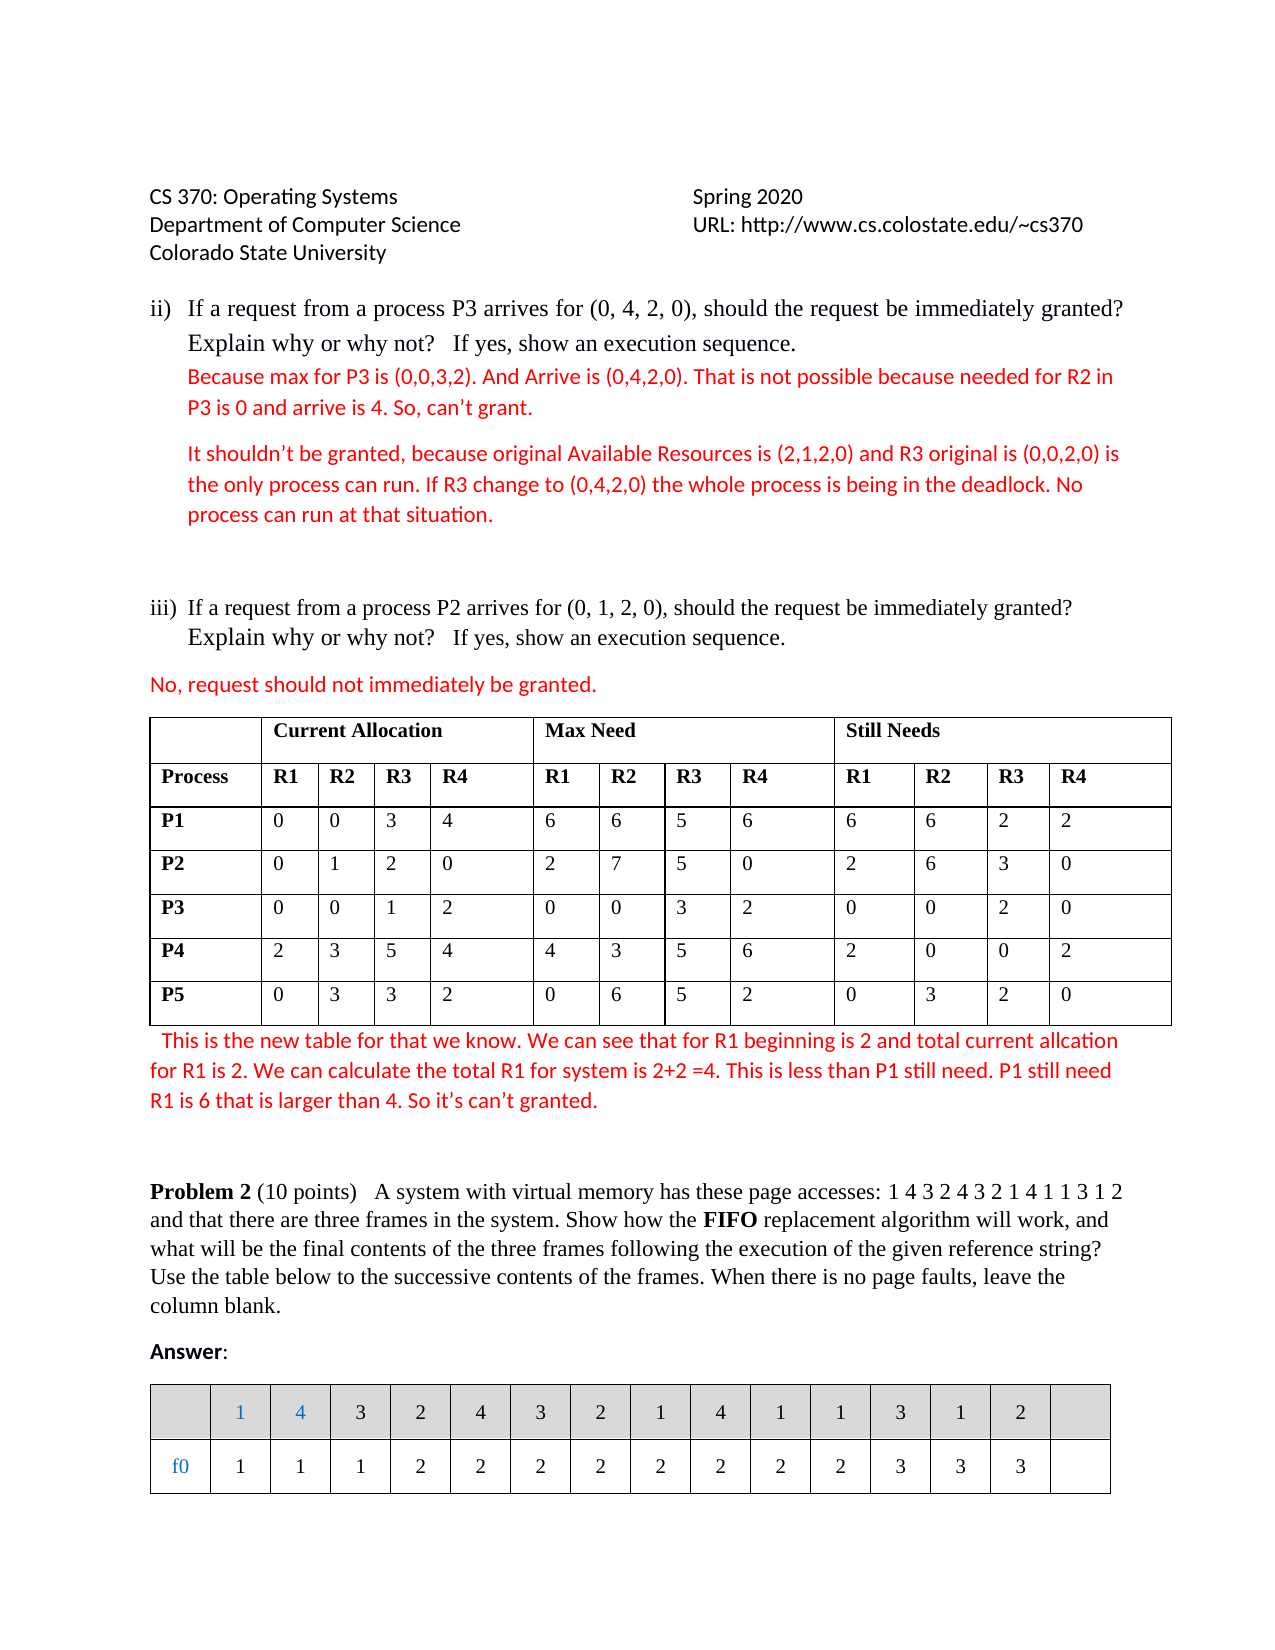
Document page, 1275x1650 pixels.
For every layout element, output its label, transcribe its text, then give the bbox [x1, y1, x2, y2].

table_cell 0 [915, 939, 987, 981]
table_cell 0 [319, 808, 374, 850]
table_header 1 [751, 1385, 810, 1438]
table_cell R2 [600, 764, 664, 806]
table_cell 2 [988, 808, 1049, 850]
table_cell 6 [915, 851, 987, 894]
table_cell 3 [319, 939, 374, 981]
table_header Max Need [534, 718, 834, 763]
table_cell 2 [811, 1440, 870, 1493]
table_cell 0 [262, 808, 318, 850]
table_header 1 [211, 1385, 270, 1438]
table_cell 0 [1050, 982, 1171, 1025]
table_cell P1 [151, 808, 261, 850]
table_cell 0 [262, 895, 318, 937]
text iii) If a request from a process P2 arrives for (0, 1, 2, 0), should the request be immediately granted? Explain why or why not? If yes, show an execution sequence. [150, 594, 1125, 651]
table_cell 3 [375, 808, 430, 850]
table_cell 3 [319, 982, 374, 1025]
table_cell 6 [835, 808, 914, 850]
table_header [151, 718, 261, 763]
table_cell 0 [534, 982, 599, 1025]
table_cell 6 [731, 939, 834, 981]
table_cell R2 [915, 764, 987, 806]
table_cell R1 [534, 764, 599, 806]
table_cell R3 [666, 764, 730, 806]
table_header Current Allocation [262, 718, 533, 763]
table_cell 4 [431, 939, 533, 981]
table_cell 0 [1050, 851, 1171, 894]
table_cell 6 [600, 808, 664, 850]
table_header 1 [811, 1385, 870, 1438]
table_cell 3 [931, 1440, 990, 1493]
table_header 2 [991, 1385, 1050, 1438]
table_header 4 [691, 1385, 750, 1438]
table_cell 2 [1050, 939, 1171, 981]
table_cell 0 [988, 939, 1049, 981]
table_cell 6 [600, 982, 664, 1025]
table_cell 7 [600, 851, 664, 894]
list If a request from a process P3 arrives for (0, 4, 2, 0), should the request be immediately granted? Explain why or why not? If yes, show an execution sequence. [150, 294, 1125, 357]
table_cell 0 [835, 895, 914, 937]
table_cell 6 [731, 808, 834, 850]
table_cell 6 [915, 808, 987, 850]
table_cell 4 [534, 939, 599, 981]
table_cell 2 [751, 1440, 810, 1493]
table_cell 2 [534, 851, 599, 894]
text Because max for P3 is (0,0,3,2). And Arrive is (0,4,2,0). That is not possible because needed for R2 in P3 is 0 and arrive is 4. So, can’t grant. [187, 362, 1125, 421]
table_cell 1 [319, 851, 374, 894]
table_cell 2 [431, 982, 533, 1025]
text It shouldn’t be granted, because original Available Resources is (2,1,2,0) and R3 original is (0,0,2,0) is the only process can run. If R3 change to (0,4,2,0) the whole process is being in the deadlock. No process can run at that situation. [187, 439, 1125, 528]
table_cell P5 [151, 982, 261, 1025]
table_cell 0 [835, 982, 914, 1025]
table_cell 2 [571, 1440, 630, 1493]
table_cell 1 [331, 1440, 390, 1493]
table_cell 2 [451, 1440, 510, 1493]
text No, request should not immediately be granted. [150, 670, 1125, 698]
table_cell 2 [431, 895, 533, 937]
table_cell 0 [600, 895, 664, 937]
table_cell R4 [731, 764, 834, 806]
table_cell 2 [731, 895, 834, 937]
table_cell 5 [375, 939, 430, 981]
table_cell 0 [1050, 895, 1171, 937]
table_cell 0 [431, 851, 533, 894]
table_cell 0 [915, 895, 987, 937]
table_cell 3 [666, 895, 730, 937]
table_cell 0 [731, 851, 834, 894]
table_cell 5 [666, 808, 730, 850]
table_cell 1 [271, 1440, 330, 1493]
table_cell 2 [731, 982, 834, 1025]
table_header 3 [871, 1385, 930, 1438]
table_cell P2 [151, 851, 261, 894]
table_cell R3 [988, 764, 1049, 806]
table_cell 3 [991, 1440, 1050, 1493]
table_cell 4 [431, 808, 533, 850]
table_header 1 [631, 1385, 690, 1438]
table_header [151, 1385, 210, 1438]
table_cell 5 [666, 939, 730, 981]
table_cell 2 [988, 982, 1049, 1025]
table_header 4 [271, 1385, 330, 1438]
table_cell f0 [151, 1440, 210, 1493]
table_cell 3 [600, 939, 664, 981]
table_cell Process [151, 764, 261, 806]
table_cell 2 [835, 851, 914, 894]
table_cell 0 [262, 851, 318, 894]
table_cell 3 [988, 851, 1049, 894]
text This is the new table for that we know. We can see that for R1 beginning is 2 and total current allcation for R1 is 2. We can calculate the total R1 for system is 2+2 =4. This is less than P1 still need. P1 still need R1 is 6 that is larger than 4. So it’s can’t granted. [150, 1026, 1125, 1114]
table_cell 2 [391, 1440, 450, 1493]
table_cell 2 [262, 939, 318, 981]
table_header [1051, 1385, 1110, 1438]
table_cell 3 [871, 1440, 930, 1493]
table_cell 3 [375, 982, 430, 1025]
table_cell R4 [1050, 764, 1171, 806]
table_header 1 [931, 1385, 990, 1438]
table_cell 0 [262, 982, 318, 1025]
table_cell 3 [915, 982, 987, 1025]
table_cell [1051, 1440, 1110, 1493]
table_cell 2 [375, 851, 430, 894]
table_header 2 [391, 1385, 450, 1438]
table_header 4 [451, 1385, 510, 1438]
table_cell 5 [666, 982, 730, 1025]
table_cell 2 [835, 939, 914, 981]
table_cell 1 [211, 1440, 270, 1493]
table_cell R1 [262, 764, 318, 806]
table_cell 1 [375, 895, 430, 937]
text Problem 2 (10 points) A system with virtual memory has these page accesses: 1 4 3 2 4 3 2 1 4 1 1 3 1 2 and that there are three frames in the system. Show how the FIFO replacement algorithm will work, and what will be the final contents of the three frames following the execution of the given reference string? Use the table below to the successive contents of the frames. When there is no page faults, leave the column blank. [150, 1178, 1125, 1318]
table_header 2 [571, 1385, 630, 1438]
table_cell 2 [1050, 808, 1171, 850]
table_cell P3 [151, 895, 261, 937]
table_cell R3 [375, 764, 430, 806]
table_cell 2 [511, 1440, 570, 1493]
table_cell 5 [666, 851, 730, 894]
table_cell 2 [988, 895, 1049, 937]
table_cell 2 [691, 1440, 750, 1493]
table_header 3 [511, 1385, 570, 1438]
table_cell 2 [631, 1440, 690, 1493]
table_cell R1 [835, 764, 914, 806]
table_cell R2 [319, 764, 374, 806]
table_header 3 [331, 1385, 390, 1438]
table_header Still Needs [835, 718, 1171, 763]
table_cell 0 [534, 895, 599, 937]
table_cell 0 [319, 895, 374, 937]
table_cell P4 [151, 939, 261, 981]
table_cell R4 [431, 764, 533, 806]
table_cell 6 [534, 808, 599, 850]
text Answer: [150, 1337, 1125, 1365]
